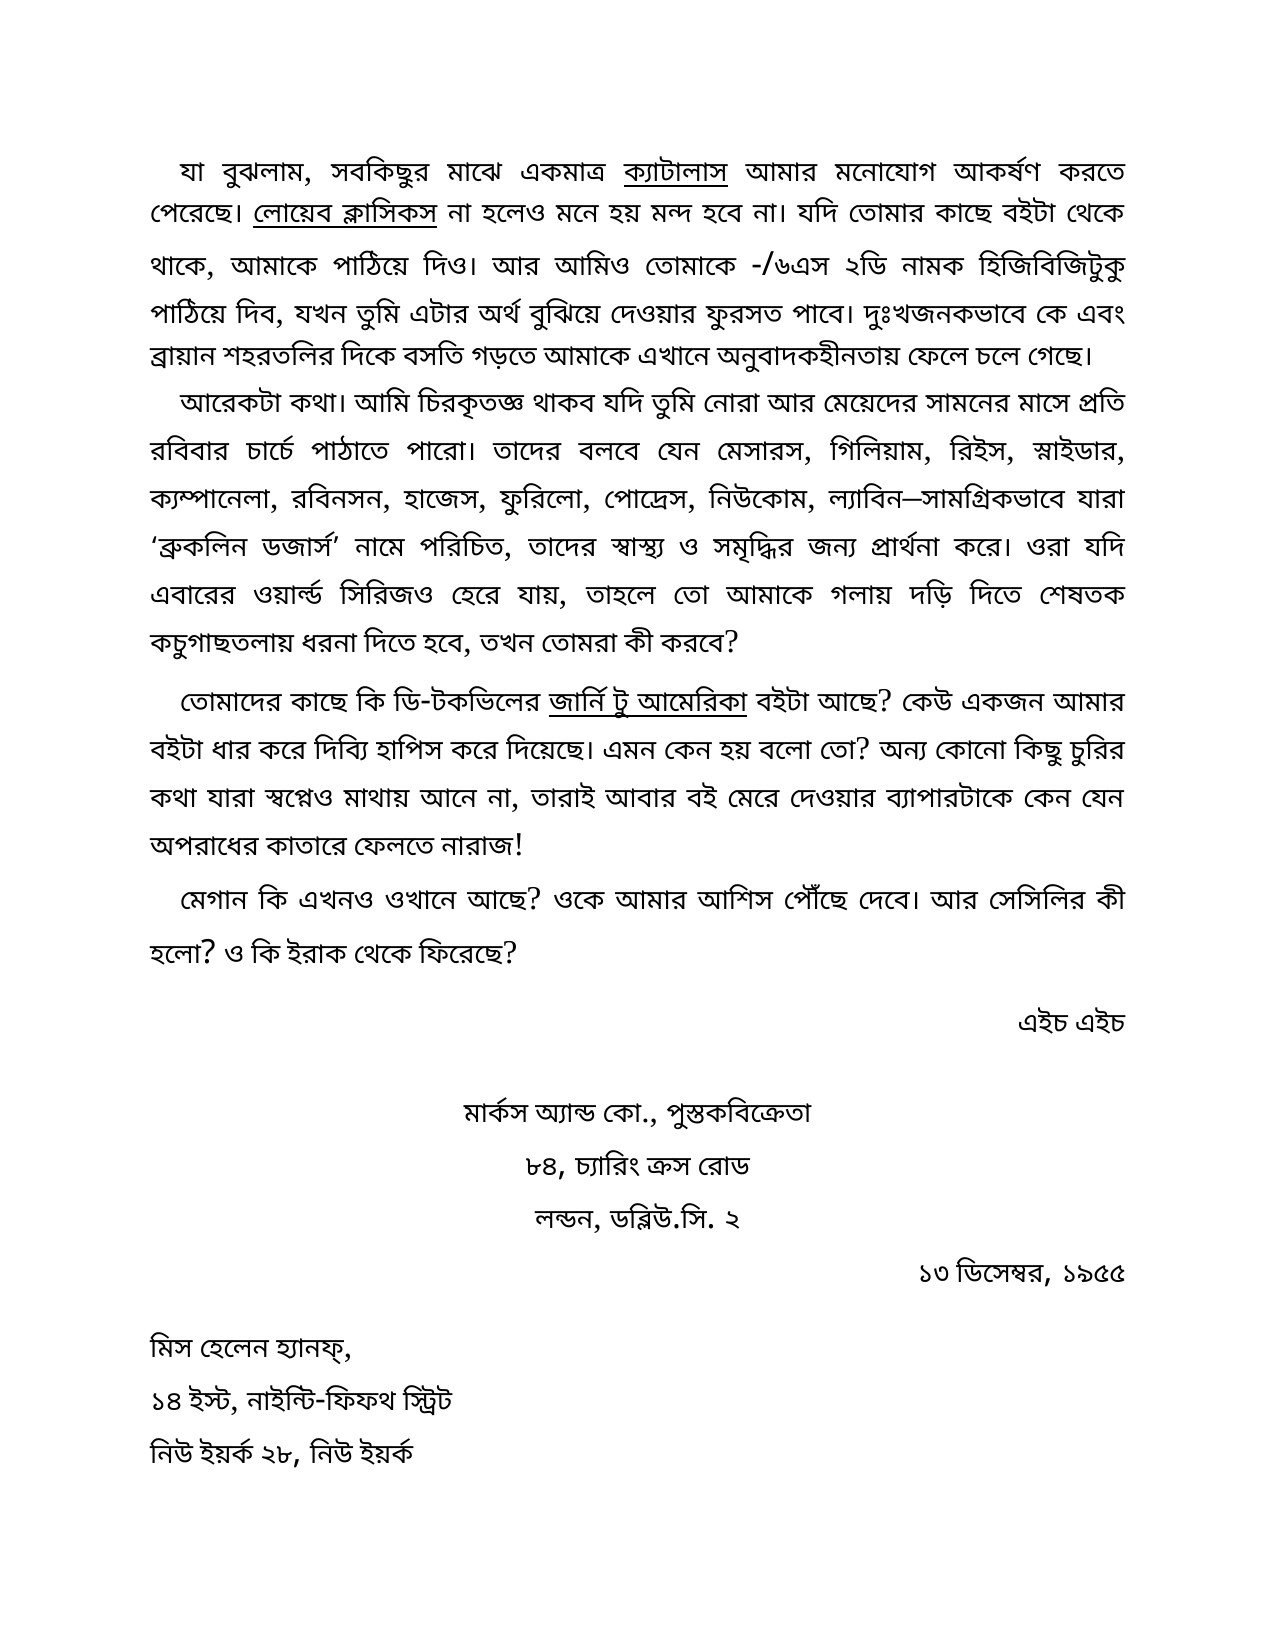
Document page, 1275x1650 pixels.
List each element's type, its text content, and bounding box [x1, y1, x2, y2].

text যা বুঝলাম, সবকিছুর মাঝে একমাত্র ক্যাটালাস আমার মনোযোগ আকর্ষণ করতে পেরেছে। লোয়েব ক্লাসিকস না হলেও মনে হয় মন্দ হবে না। যদি তোমার কাছে বইটা থেকে থাকে, আমাকে পাঠিয়ে দিও। আর আমিও তোমাকে -/৬এস ২ডি নামক হিজিবিজিটুকু পাঠিয়ে দিব, যখন তুমি এটার অর্থ বুঝিয়ে দেওয়ার ফুরসত পাবে। দুঃখজনকভাবে কে এবং ব্রায়ান শহরতলির দিকে বসতি গড়তে আমাকে এখানে অনুবাদকহীনতায় ফেলে চলে গেছে। [150, 150, 1125, 376]
text ১৪ ইস্ট, নাইন্টি-ফিফথ স্ট্রিট [150, 1375, 1125, 1421]
text মেগান কি এখনও ওখানে আছে? ওকে আমার আশিস পৌঁছে দেবে। আর সেসিলির কী হলো? ও কি ইরাক থেকে ফিরেছে? [150, 878, 1125, 974]
text আরেকটা কথা। আমি চিরকৃতজ্ঞ থাকব যদি তুমি নোরা আর মেয়েদের সামনের মাসে প্রতি রবিবার চার্চে পাঠাতে পারো। তাদের বলবে যেন মেসারস, গিলিয়াম, রিইস, স্নাইডার, ক্যম্পানেলা, রবিনসন, হাজেস, ফুরিলো, পোদ্রেস, নিউকোম, ল্যাবিন─সামগ্রিকভাবে যারা ‘ব্রুকলিন ডজার্স’ নামে পরিচিত, তাদের স্বাস্থ্য ও সমৃদ্ধির জন্য প্রার্থনা করে। ওরা যদি এবারের ওয়ার্ল্ড সিরিজও হেরে যায়, তাহলে তো আমাকে গলায় দড়ি দিতে শেষতক কচুগাছতলায় ধরনা দিতে হবে, তখন তোমরা কী করবে? [150, 388, 1125, 663]
text মিস হেলেন হ্যানফ্, [150, 1326, 1125, 1368]
text ৮৪, চ্যারিং ক্রস রোড [150, 1139, 1125, 1186]
text তোমাদের কাছে কি ডি-টকভিলের জার্নি টু আমেরিকা বইটা আছে? কেউ একজন আমার বইটা ধার করে দিব্যি হাপিস করে দিয়েছে। এমন কেন হয় বলো তো? অন্য কোনো কিছু চুরির কথা যারা স্বপ্নেও মাথায় আনে না, তারাই আবার বই মেরে দেওয়ার ব্যাপারটাকে কেন যেন অপরাধের কাতারে ফেলতে নারাজ! [150, 676, 1125, 866]
text এইচ এইচ [150, 1007, 1125, 1043]
text লন্ডন, ডব্লিউ.সি. ২ [150, 1193, 1125, 1239]
text ১৩ ডিসেম্বর, ১৯৫৫ [150, 1247, 1125, 1293]
text মার্কস অ্যান্ড কো., পুস্তকবিক্রেতা [150, 1091, 1125, 1133]
text নিউ ইয়র্ক ২৮, নিউ ইয়র্ক [150, 1428, 1125, 1475]
